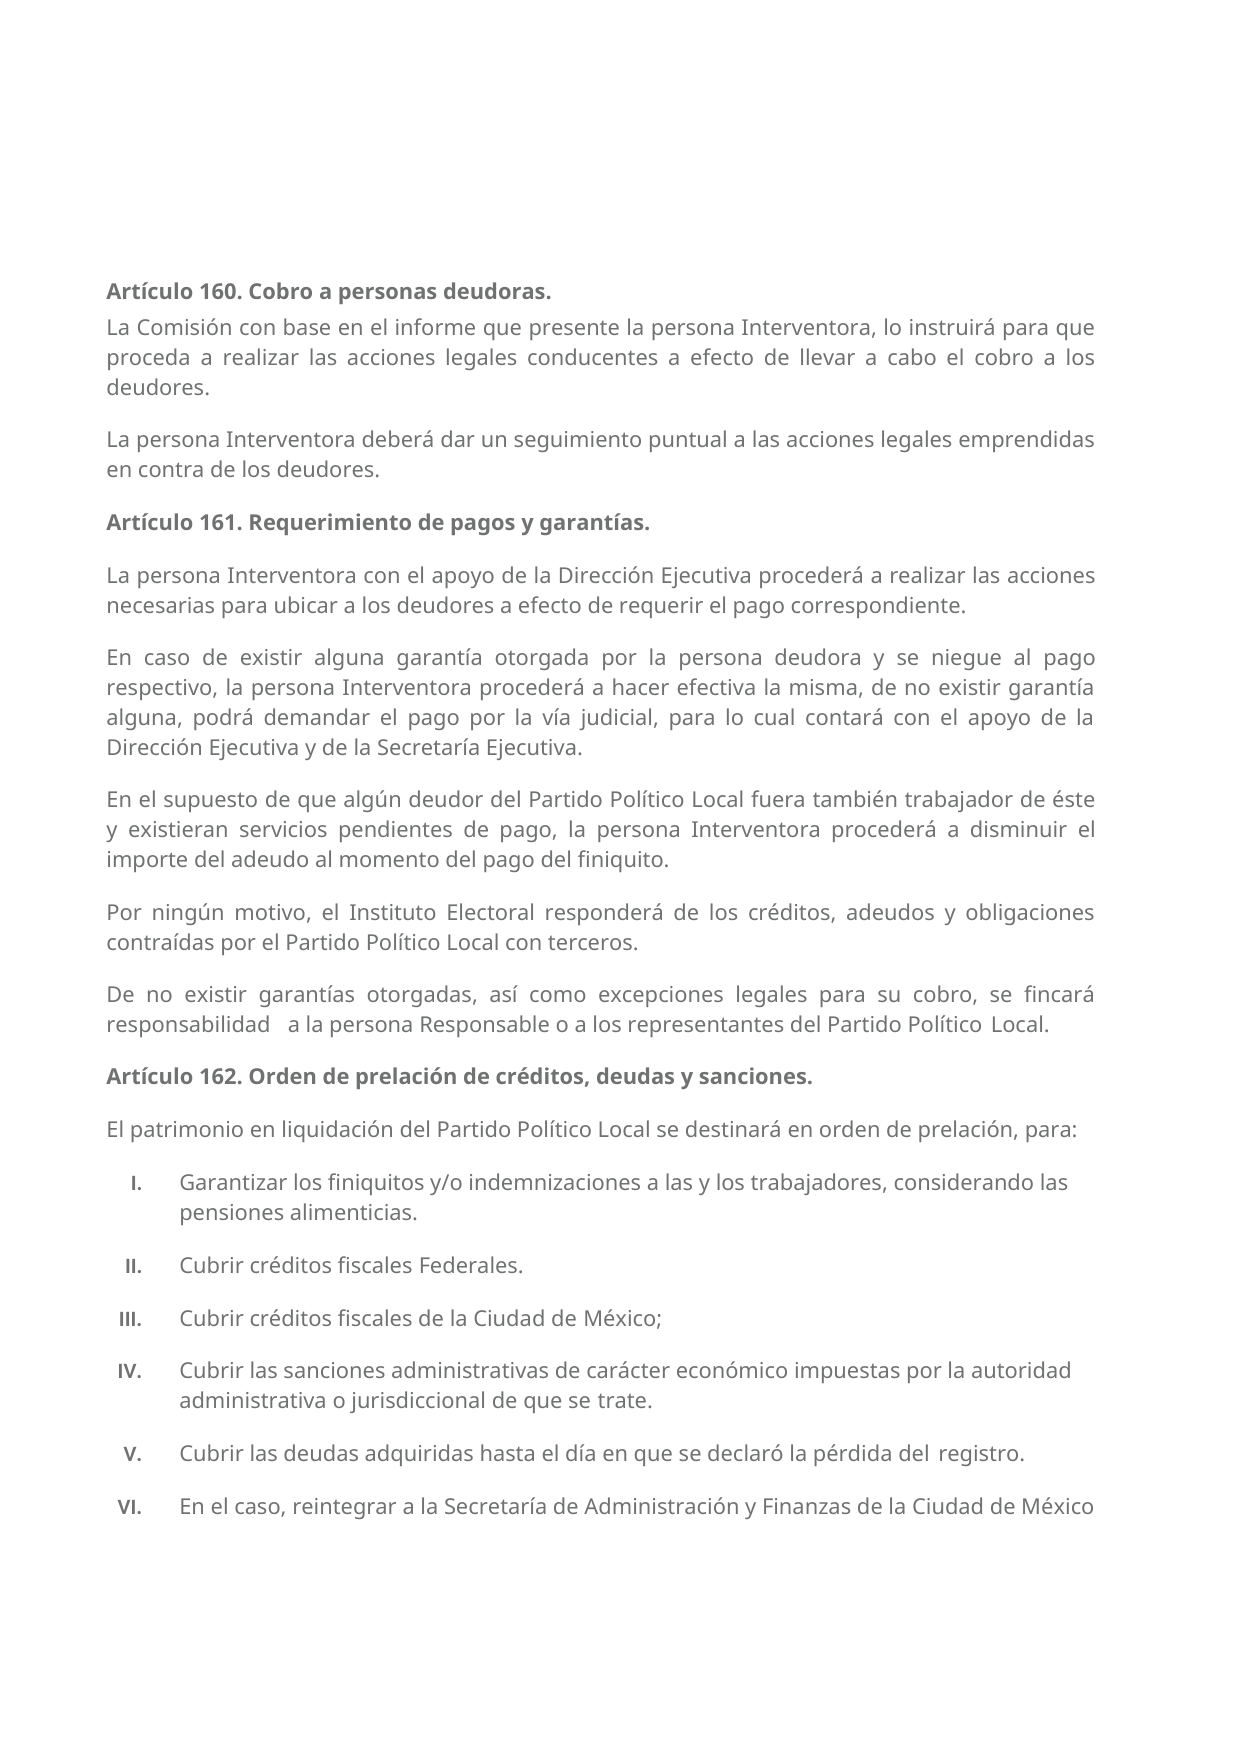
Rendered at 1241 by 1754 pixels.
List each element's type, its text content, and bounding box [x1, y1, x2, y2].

list Cubrir las sanciones administrativas de carácter económico impuestas por la autoridad administrativa o jurisdiccional de que se trate. [117, 1355, 1096, 1415]
text La persona Interventora con el apoyo de la Dirección Ejecutiva procederá a realizar las acciones necesarias para ubicar a los deudores a efecto de requerir el pago correspondiente. [106, 560, 1097, 619]
text Por ningún motivo, el Instituto Electoral responderá de los créditos, adeudos y obligaciones contraídas por el Partido Político Local con terceros. [106, 897, 1097, 956]
list Cubrir créditos fiscales de la Ciudad de México; [119, 1302, 1240, 1332]
subtitle Artículo 161. Requerimiento de pagos y garantías. [106, 507, 1240, 537]
subtitle Artículo 162. Orden de prelación de créditos, deudas y sanciones. [106, 1061, 1240, 1091]
list Cubrir las deudas adquiridas hasta el día en que se declaró la pérdida del registro. [123, 1438, 1240, 1468]
text El patrimonio en liquidación del Partido Político Local se destinará en orden de prelación, para: [106, 1114, 1240, 1144]
text La Comisión con base en el informe que presente la persona Interventora, lo instruirá para que proceda a realizar las acciones legales conducentes a efecto de llevar a cabo el cobro a los deudores. [106, 312, 1096, 402]
list Garantizar los finiquitos y/o indemnizaciones a las y los trabajadores, considerando las pensiones alimenticias. [131, 1167, 1096, 1227]
text En el supuesto de que algún deudor del Partido Político Local fuera también trabajador de éste y existieran servicios pendientes de pago, la persona Interventora procederá a disminuir el importe del adeudo al momento del pago del finiquito. [106, 784, 1097, 874]
text La persona Interventora deberá dar un seguimiento puntual a las acciones legales emprendidas en contra de los deudores. [106, 424, 1097, 484]
subtitle Artículo 160. Cobro a personas deudoras. [106, 276, 1240, 305]
list Cubrir créditos fiscales Federales. [125, 1250, 1240, 1279]
text En caso de existir alguna garantía otorgada por la persona deudora y se niegue al pago respectivo, la persona Interventora procederá a hacer efectiva la misma, de no existir garantía alguna, podrá demandar el pago por la vía judicial, para lo cual contará con el apoyo de la Dirección Ejecutiva y de la Secretaría Ejecutiva. [106, 642, 1097, 762]
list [117, 1491, 1096, 1521]
text De no existir garantías otorgadas, así como excepciones legales para su cobro, se fincará responsabilidad a la persona Responsable o a los representantes del Partido Político Local. [106, 979, 1096, 1039]
